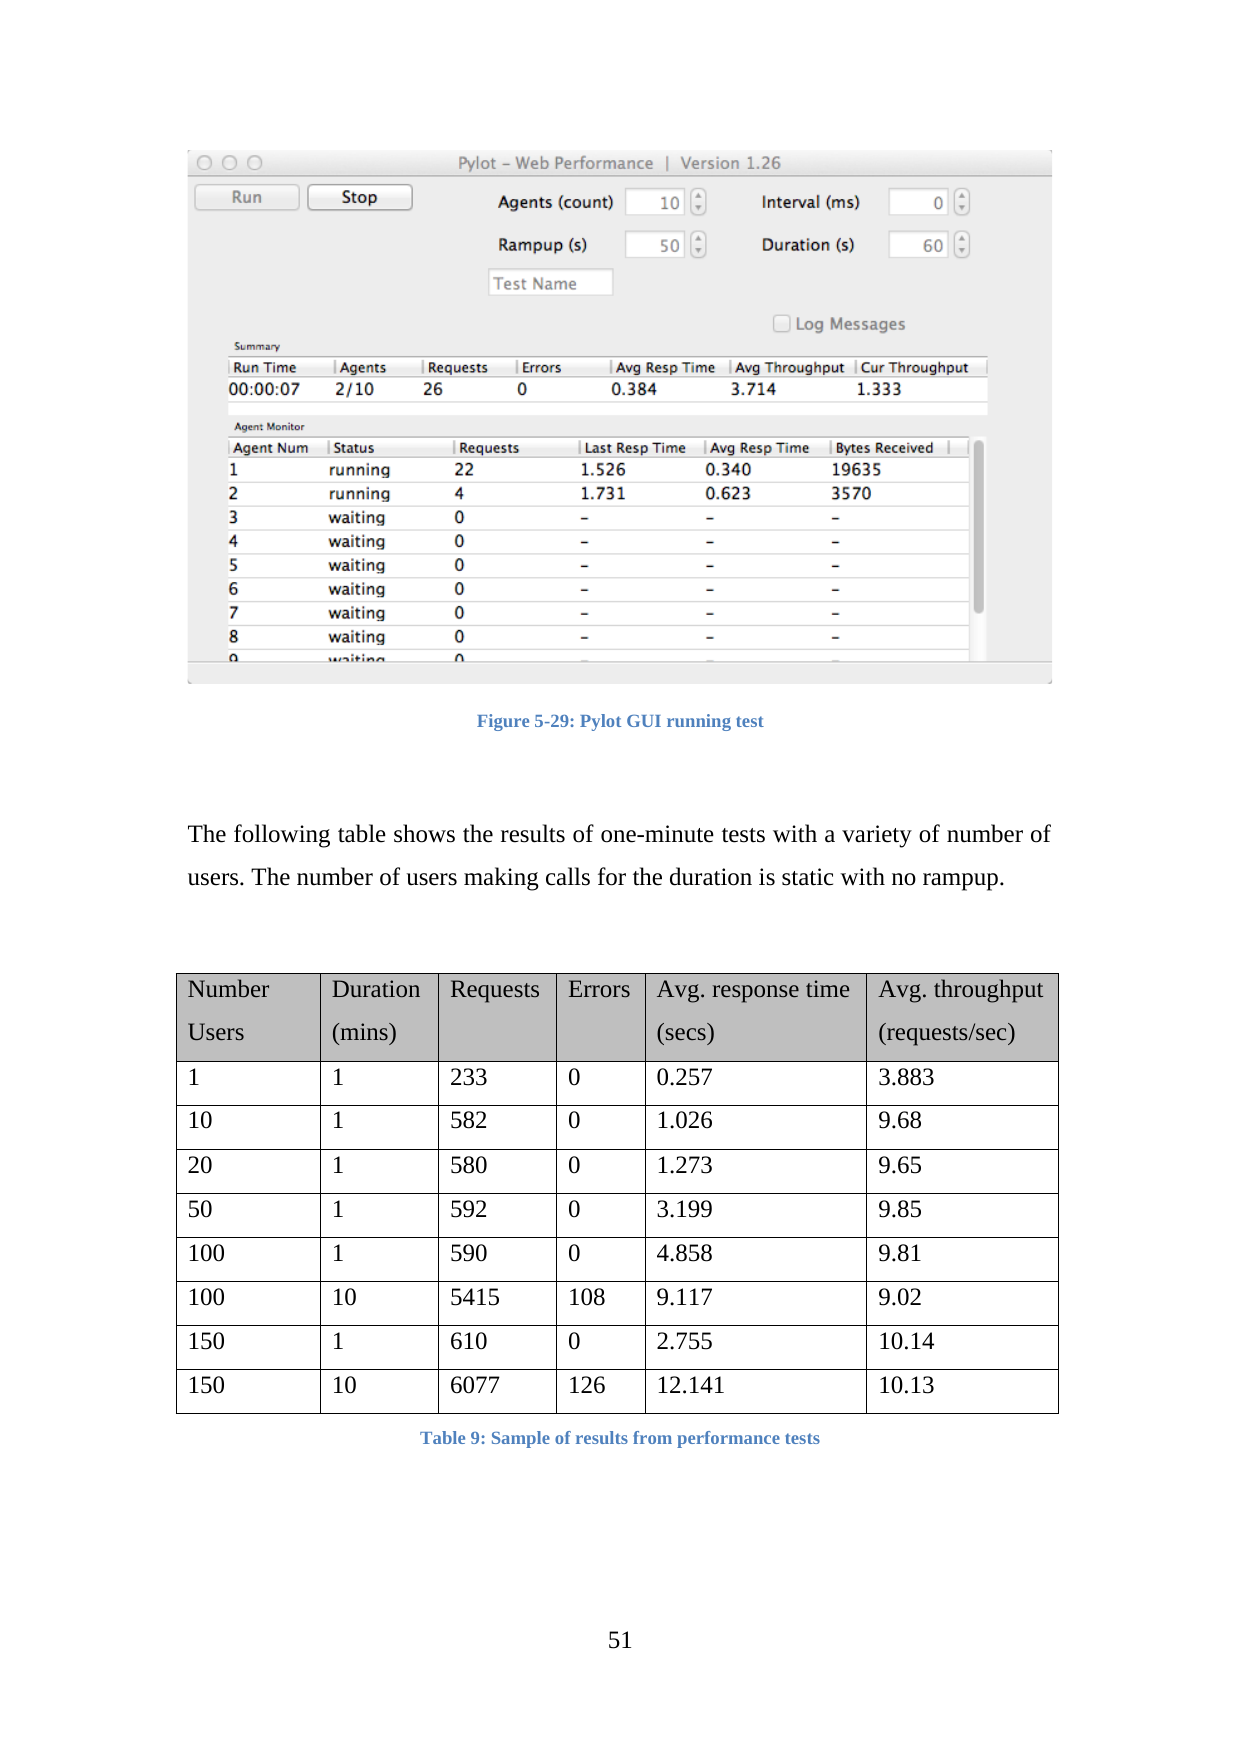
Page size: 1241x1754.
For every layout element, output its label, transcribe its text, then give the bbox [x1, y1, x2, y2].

text The following table shows the results of one-minute tests with a variety of number of users. The number of users making calls for the duration is static with no rampup. [187, 829, 1053, 891]
table_cell 6077 [439, 1370, 556, 1413]
table_cell 10.13 [867, 1370, 1058, 1413]
table_cell 0 [557, 1150, 645, 1193]
table_cell 9.81 [867, 1238, 1058, 1281]
table_header Errors [557, 974, 645, 1061]
table_header Avg. response time (secs) [646, 974, 866, 1061]
table_cell 9.117 [646, 1282, 866, 1325]
table_cell 0.257 [646, 1062, 866, 1104]
table_cell 592 [439, 1194, 556, 1237]
table_cell 5415 [439, 1282, 556, 1325]
table_cell 126 [557, 1370, 645, 1413]
table_cell 1 [321, 1238, 438, 1281]
table_cell 150 [177, 1326, 320, 1369]
table_header Avg. throughput (requests/sec) [867, 974, 1058, 1061]
table_cell 3.883 [867, 1062, 1058, 1104]
table_cell 610 [439, 1326, 556, 1369]
table_cell 10 [321, 1282, 438, 1325]
table_cell 1 [321, 1150, 438, 1193]
table_cell 9.02 [867, 1282, 1058, 1325]
table_header Requests [439, 974, 556, 1061]
table_cell 580 [439, 1150, 556, 1193]
table_cell 1.273 [646, 1150, 866, 1193]
table_cell 0 [557, 1106, 645, 1149]
table_cell 1 [177, 1062, 320, 1104]
table_cell 108 [557, 1282, 645, 1325]
table_cell 1 [321, 1194, 438, 1237]
table_cell 4.858 [646, 1238, 866, 1281]
table_cell 1 [321, 1062, 438, 1104]
table_cell 150 [177, 1370, 320, 1413]
table_cell 10 [321, 1370, 438, 1413]
table_cell 2.755 [646, 1326, 866, 1369]
table_cell 9.65 [867, 1150, 1058, 1193]
table_cell 9.85 [867, 1194, 1058, 1237]
table_cell 10.14 [867, 1326, 1058, 1369]
table_cell 3.199 [646, 1194, 866, 1237]
table_cell 12.141 [646, 1370, 866, 1413]
table_cell 100 [177, 1238, 320, 1281]
table_cell 9.68 [867, 1106, 1058, 1149]
table_cell 10 [177, 1106, 320, 1149]
table_cell 20 [177, 1150, 320, 1193]
table_cell 0 [557, 1238, 645, 1281]
picture [187, 150, 1053, 684]
table_cell 1 [321, 1326, 438, 1369]
table_cell 0 [557, 1326, 645, 1369]
table_header Number Users [177, 974, 320, 1061]
table_header Duration (mins) [321, 974, 438, 1061]
table_cell 590 [439, 1238, 556, 1281]
table_cell 582 [439, 1106, 556, 1149]
table_cell 1 [321, 1106, 438, 1149]
table_cell 50 [177, 1194, 320, 1237]
table_cell 0 [557, 1062, 645, 1104]
table_cell 0 [557, 1194, 645, 1237]
table_cell 100 [177, 1282, 320, 1325]
table_cell 1.026 [646, 1106, 866, 1149]
table_cell 233 [439, 1062, 556, 1104]
